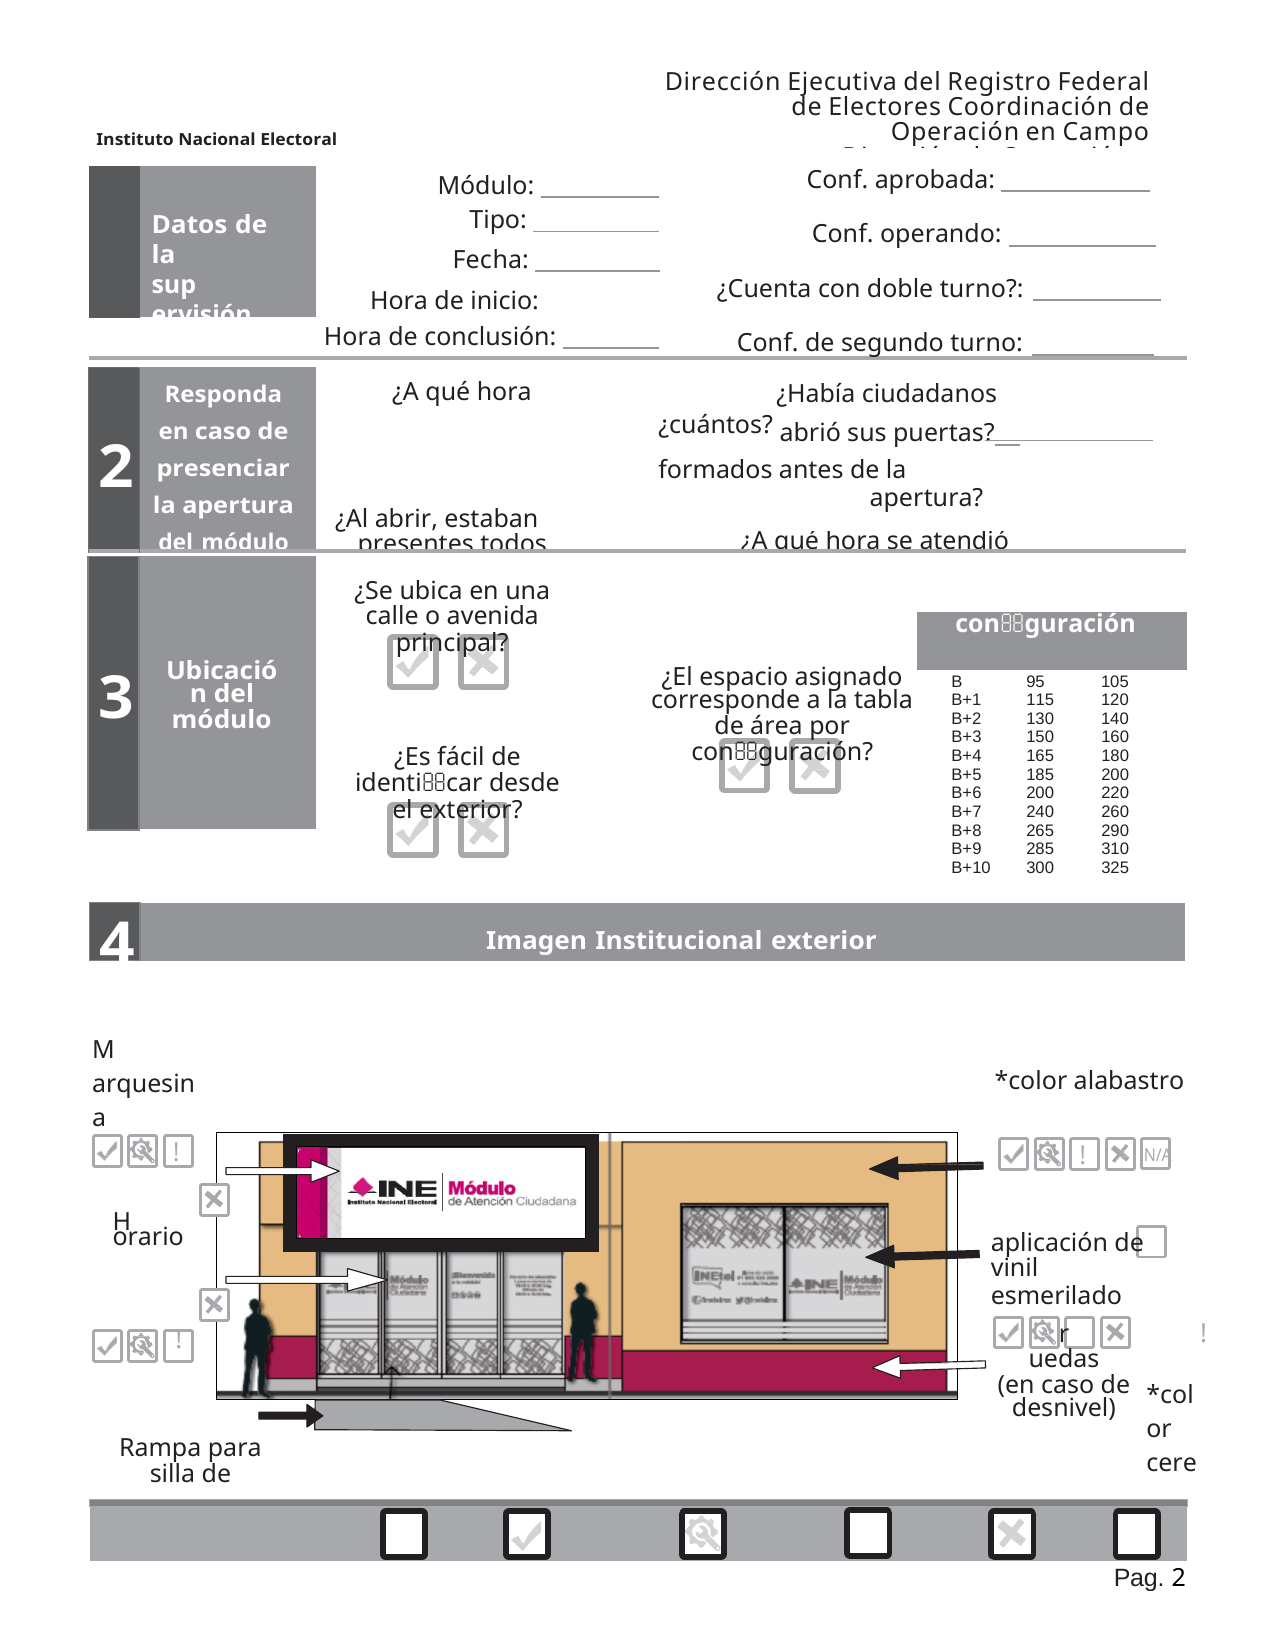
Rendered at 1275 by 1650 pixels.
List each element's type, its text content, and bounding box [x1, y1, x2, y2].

text ¿Se ubica en una calle o avenida principal? [331, 577, 573, 659]
text B+7 240 260 [918, 802, 1162, 821]
text Módulo: Tipo: [437, 168, 658, 236]
text Marquesina [92, 1031, 209, 1133]
text B+4 165 180 [918, 746, 1162, 765]
picture [297, 1172, 585, 1238]
text ! [75, 1320, 282, 1356]
text B+6 200 220 [918, 784, 1162, 802]
text ! ! N/A [173, 1134, 1202, 1172]
text Hora de conclusión: [324, 324, 660, 350]
text ¿El espacio asignado corresponde a la tabla de área por conguración? [650, 665, 914, 767]
text B+5 185 200 [918, 765, 1162, 784]
text Rampa para silla de ruedas [117, 1435, 263, 1489]
subtitle Area por conguración [918, 572, 1173, 640]
text B+10 300 325 [918, 858, 1162, 877]
subtitle Datos de la supervisión [151, 210, 293, 330]
text Horario [112, 1218, 188, 1248]
text aplicación de vinil esmerilado [991, 1230, 1169, 1311]
text *color alabastro [994, 1063, 1202, 1097]
text B+8 265 290 [918, 821, 1162, 840]
text ¿Cuenta con doble turno?: Conf. de segundo turno: [717, 270, 1155, 359]
text ! [1200, 1320, 1226, 1348]
text ¿Es fácil de identicar desde el exterior? [348, 744, 566, 826]
picture [217, 1172, 957, 1399]
text Rampa para silla de ruedas [1027, 1320, 1100, 1375]
text Fecha: Hora de inicio: [370, 241, 660, 317]
text 4 Imagen Institucional exterior [99, 886, 1202, 982]
text *color cereza [1146, 1377, 1202, 1479]
text (en caso de desnivel) [997, 1375, 1131, 1421]
text B+9 285 310 [918, 840, 1162, 858]
text Conf. aprobada: Conf. operando: [806, 161, 1153, 250]
text B+3 150 160 [918, 727, 1162, 746]
